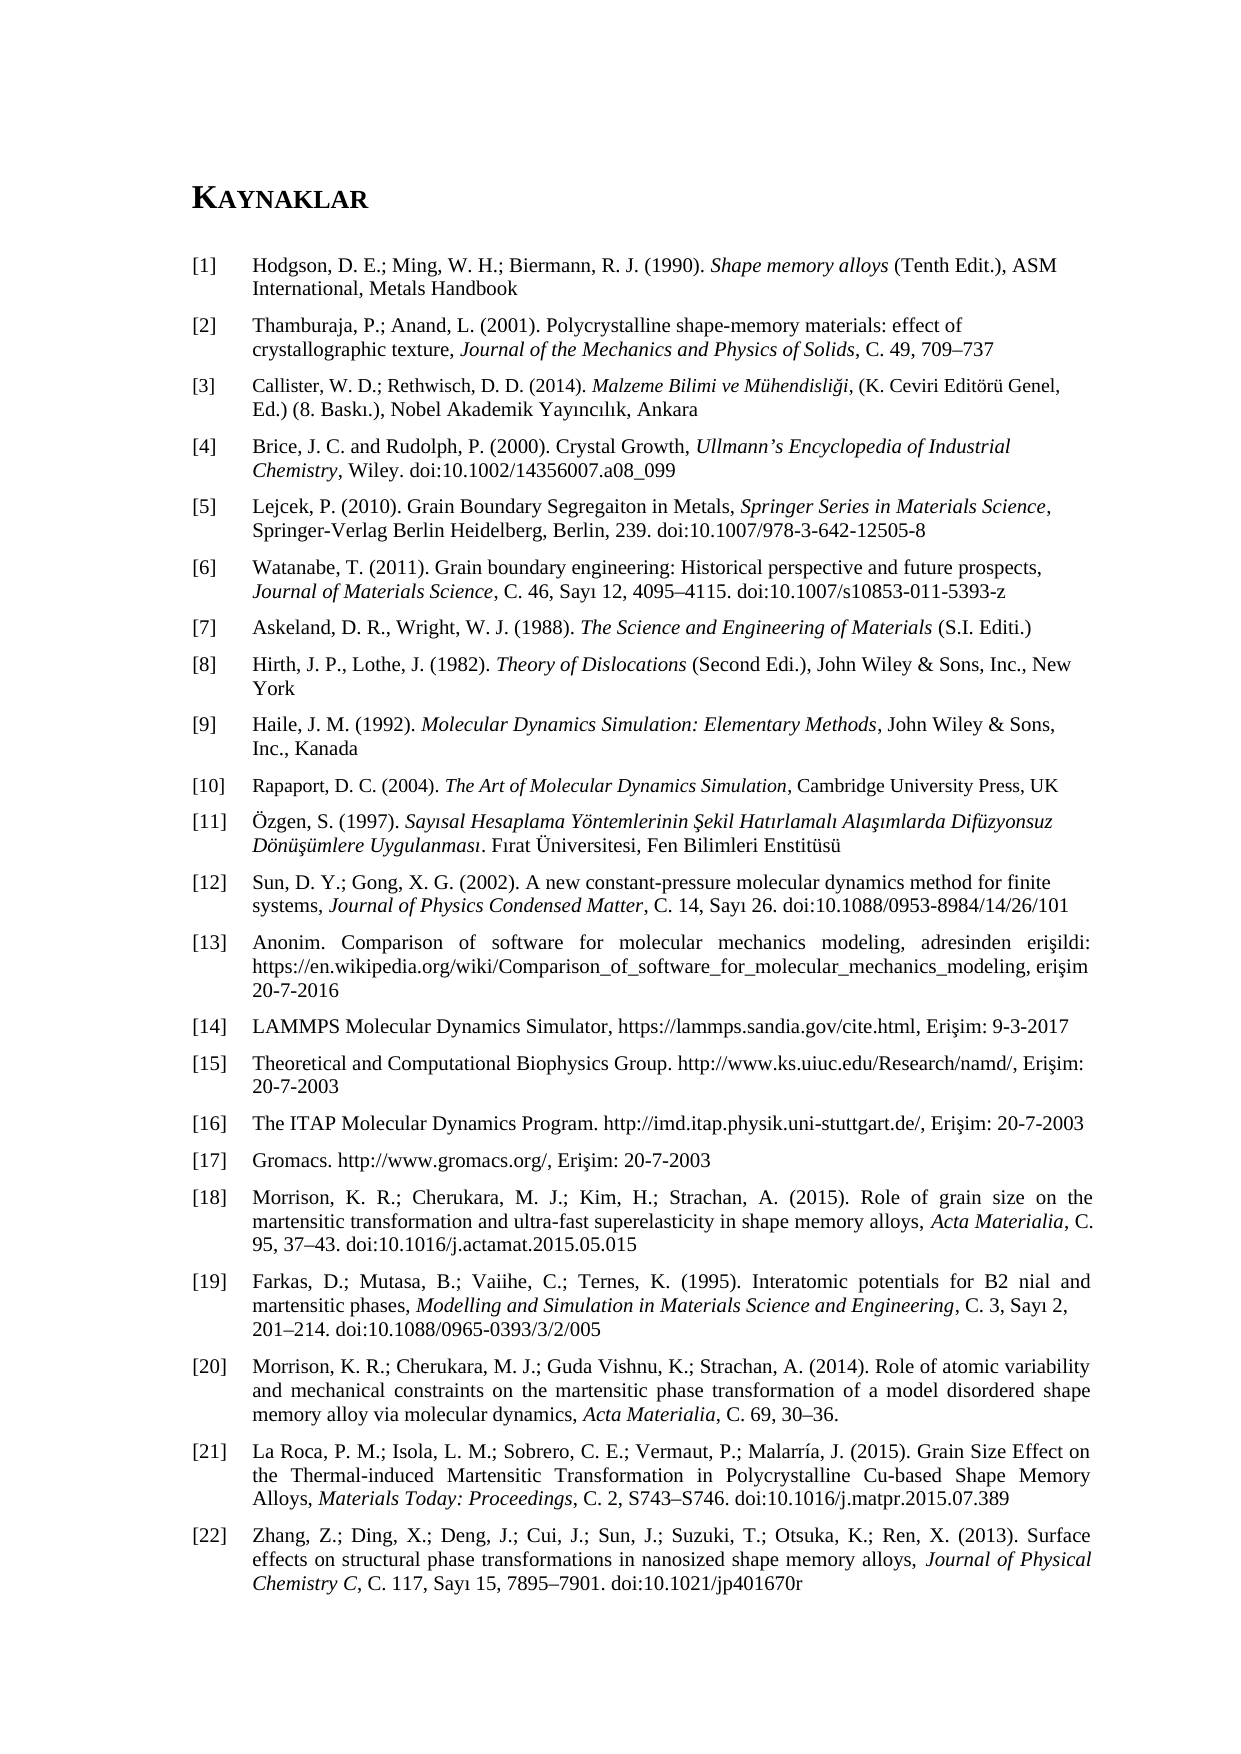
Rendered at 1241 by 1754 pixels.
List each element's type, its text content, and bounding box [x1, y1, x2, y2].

text KAYNAKLAR [192, 177, 1094, 215]
list Morrison, K. R.; Cherukara, M. J.; Kim, H.; Strachan, A. (2015). Role of grain size on the martensitic transformation and ultra-fast superelasticity in shape memory alloys, Acta Materialia, C. 95, 37–43. doi:10.1016/j.actamat.2015.05.015 [192, 1186, 1094, 1256]
list Callister, W. D.; Rethwisch, D. D. (2014). Malzeme Bilimi ve Mühendisliği, (K. Ceviri Editörü Genel, [192, 374, 1094, 397]
text 20-7-2016 [252, 978, 1094, 1002]
list Watanabe, T. (2011). Grain boundary engineering: Historical perspective and future prospects, Journal of Materials Science, C. 46, Sayı 12, 4095–4115. doi:10.1007/s10853-011-5393-z [192, 556, 1092, 603]
list Hodgson, D. E.; Ming, W. H.; Biermann, R. J. (1990). Shape memory alloys (Tenth Edit.), ASM International, Metals Handbook [192, 254, 1092, 300]
list La Roca, P. M.; Isola, L. M.; Sobrero, C. E.; Vermaut, P.; Malarría, J. (2015). Grain Size Effect on the Thermal-induced Martensitic Transformation in Polycrystalline Cu-based Shape Memory Alloys, Materials Today: Proceedings, C. 2, S743–S746. doi:10.1016/j.matpr.2015.07.389 [192, 1439, 1092, 1510]
list Farkas, D.; Mutasa, B.; Vaiihe, C.; Ternes, K. (1995). Interatomic potentials for B2 nial and martensitic phases, Modelling and Simulation in Materials Science and Engineering, C. 3, Sayı 2, [192, 1270, 1092, 1317]
list Hirth, J. P., Lothe, J. (1982). Theory of Dislocations (Second Edi.), John Wiley & Sons, Inc., New York [192, 653, 1094, 700]
list Brice, J. C. and Rudolph, P. (2000). Crystal Growth, Ullmann’s Encyclopedia of Industrial Chemistry, Wiley. doi:10.1002/14356007.a08_099 [192, 435, 1092, 482]
list Morrison, K. R.; Cherukara, M. J.; Guda Vishnu, K.; Strachan, A. (2014). Role of atomic variability and mechanical constraints on the martensitic phase transformation of a model disordered shape memory alloy via molecular dynamics, Acta Materialia, C. 69, 30–36. [192, 1355, 1092, 1426]
list Sun, D. Y.; Gong, X. G. (2002). A new constant-pressure molecular dynamics method for finite systems, Journal of Physics Condensed Matter, C. 14, Sayı 26. doi:10.1088/0953-8984/14/26/101 [192, 870, 1092, 917]
list Anonim. Comparison of software for molecular mechanics modeling, adresinden erişildi: https://en.wikipedia.org/wiki/Comparison_of_software_for_molecular_mechanics_modeling, erişim [192, 931, 1092, 978]
list Theoretical and Computational Biophysics Group. http://www.ks.uiuc.edu/Research/namd/, Erişim: 20-7-2003 [192, 1052, 1092, 1098]
text 201–214. doi:10.1088/0965-0393/3/2/005 [252, 1317, 1094, 1341]
list Gromacs. http://www.gromacs.org/, Erişim: 20-7-2003 [192, 1148, 1094, 1172]
list The ITAP Molecular Dynamics Program. http://imd.itap.physik.uni-stuttgart.de/, Erişim: 20-7-2003 [192, 1111, 1094, 1135]
list Askeland, D. R., Wright, W. J. (1988). The Science and Engineering of Materials (S.I. Editi.) [192, 615, 1094, 639]
list Zhang, Z.; Ding, X.; Deng, J.; Cui, J.; Sun, J.; Suzuki, T.; Otsuka, K.; Ren, X. (2013). Surface effects on structural phase transformations in nanosized shape memory alloys, Journal of Physical Chemistry C, C. 117, Sayı 15, 7895–7901. doi:10.1021/jp401670r [192, 1524, 1092, 1595]
list Lejcek, P. (2010). Grain Boundary Segregaiton in Metals, Springer Series in Materials Science, Springer-Verlag Berlin Heidelberg, Berlin, 239. doi:10.1007/978-3-642-12505-8 [192, 495, 1094, 542]
list LAMMPS Molecular Dynamics Simulator, https://lammps.sandia.gov/cite.html, Erişim: 9-3-2017 [192, 1014, 1094, 1038]
list Özgen, S. (1997). Sayısal Hesaplama Yöntemlerinin Şekil Hatırlamalı Alaşımlarda Difüzyonsuz Dönüşümlere Uygulanması. Fırat Üniversitesi, Fen Bilimleri Enstitüsü [192, 810, 1092, 857]
list Thamburaja, P.; Anand, L. (2001). Polycrystalline shape-memory materials: effect of crystallographic texture, Journal of the Mechanics and Physics of Solids, C. 49, 709–737 [192, 314, 1092, 361]
list Rapaport, D. C. (2004). The Art of Molecular Dynamics Simulation, Cambridge University Press, UK [192, 774, 1094, 796]
list Haile, J. M. (1992). Molecular Dynamics Simulation: Elementary Methods, John Wiley & Sons, Inc., Kanada [192, 713, 1092, 760]
text Ed.) (8. Baskı.), Nobel Akademik Yayıncılık, Ankara [252, 397, 1094, 421]
